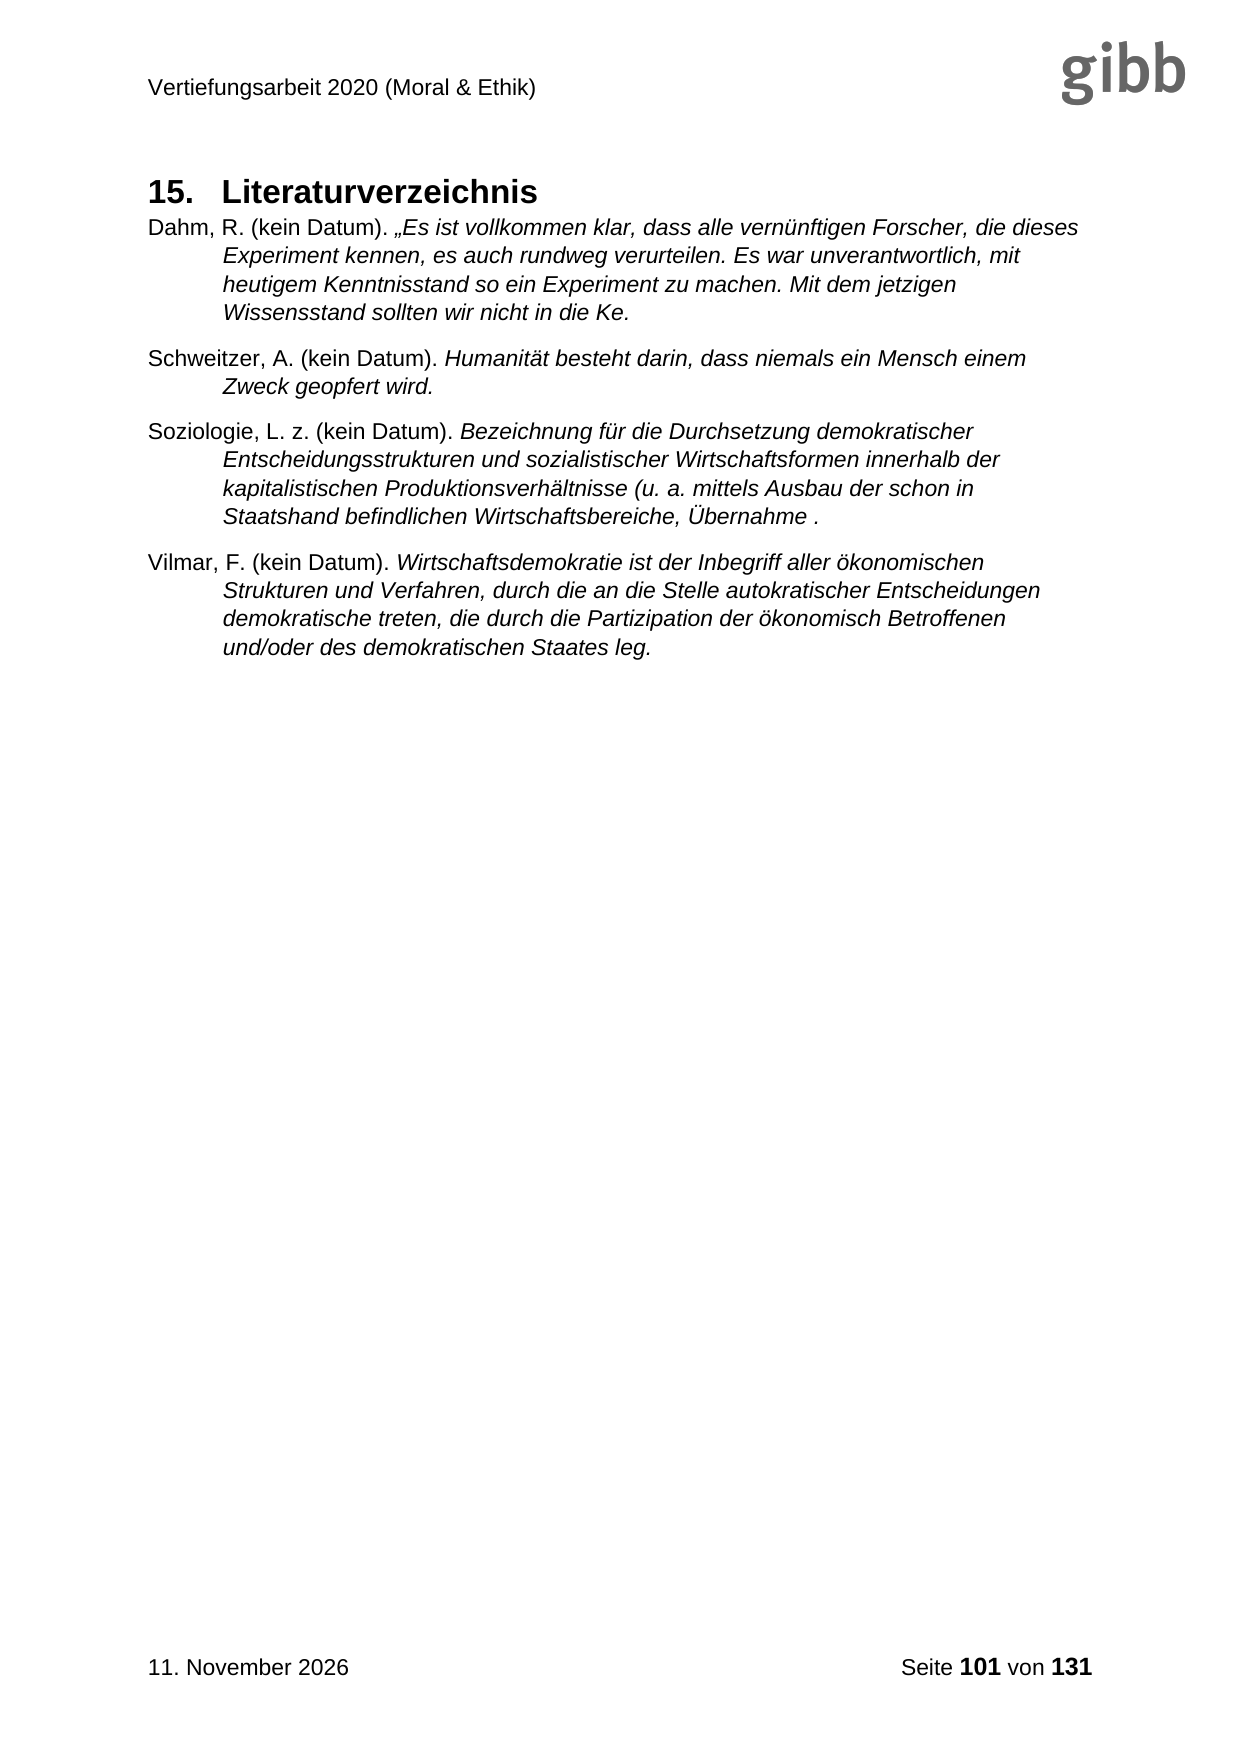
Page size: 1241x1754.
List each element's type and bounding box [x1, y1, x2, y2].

picture [1060, 39, 1187, 107]
